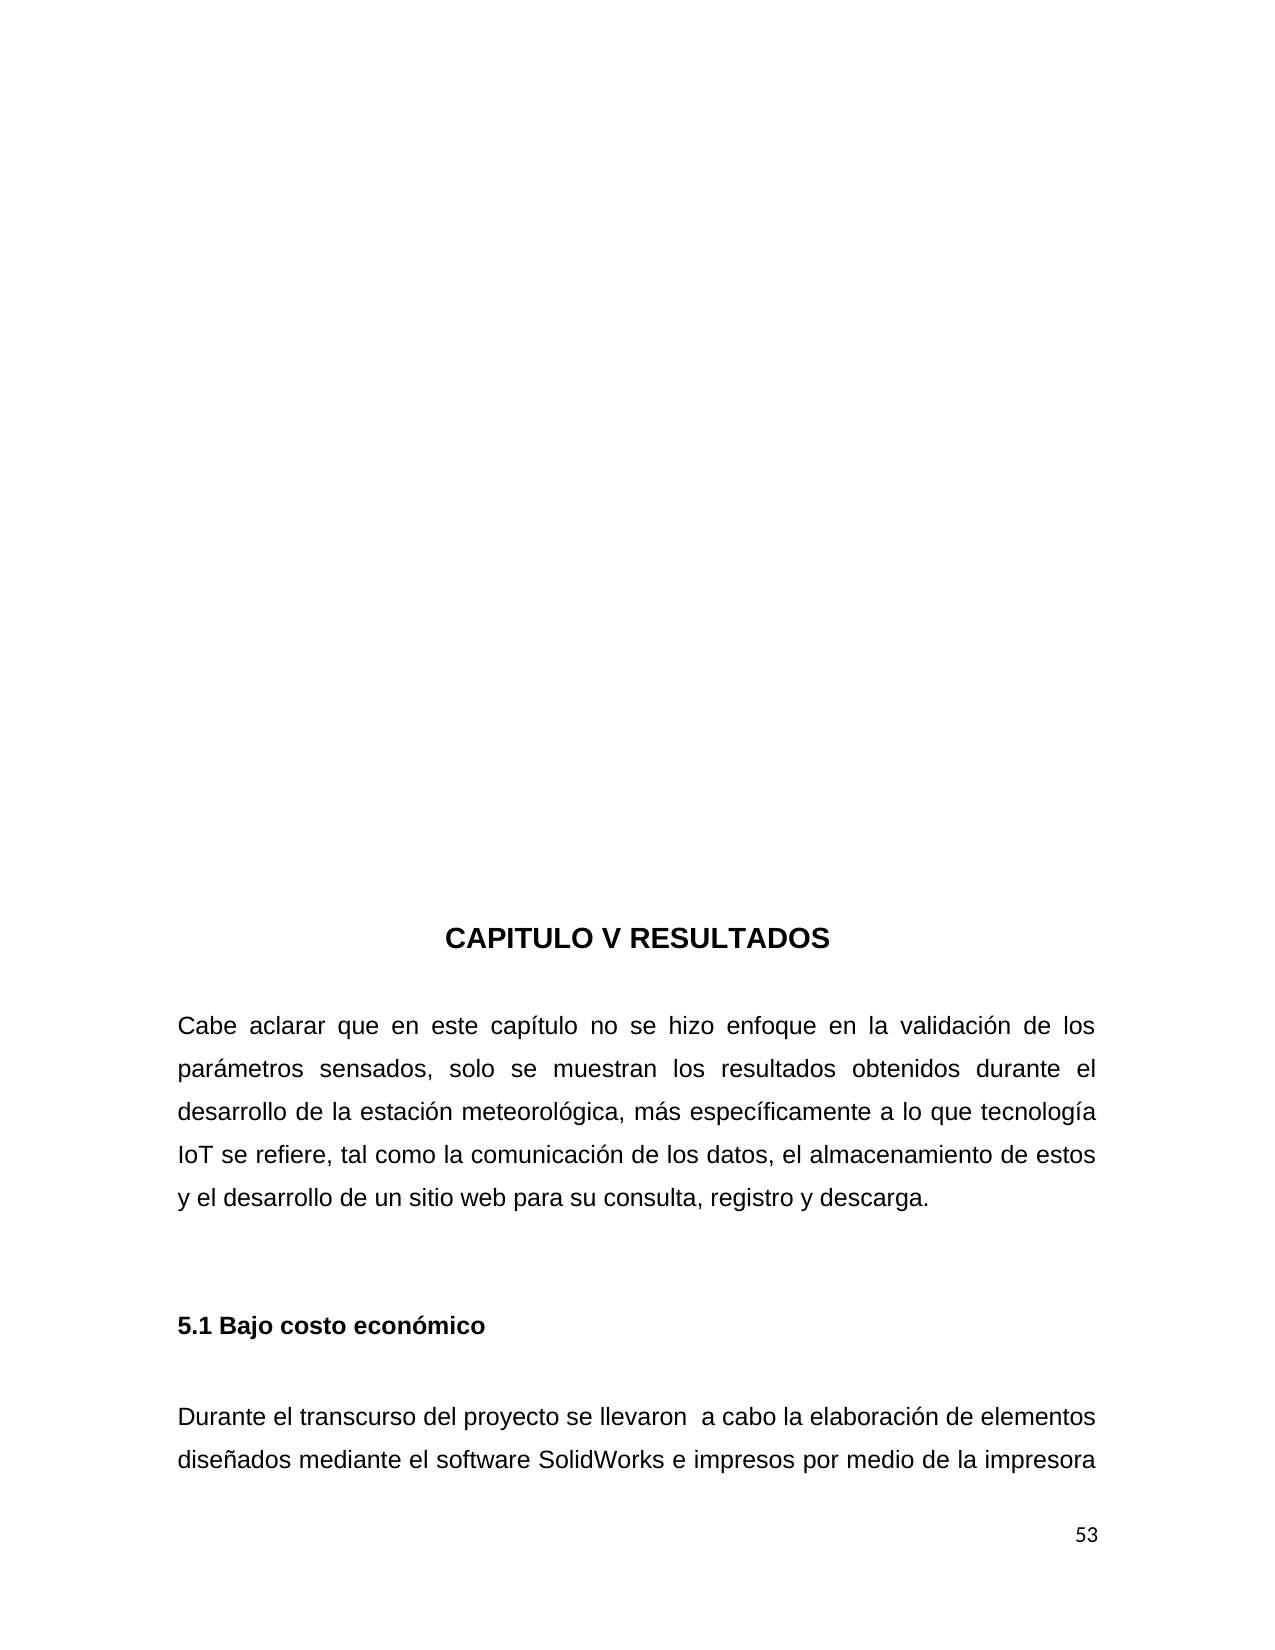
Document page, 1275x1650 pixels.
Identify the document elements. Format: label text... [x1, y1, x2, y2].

subtitle 5.1 Bajo costo económico [177, 1311, 1098, 1387]
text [177, 1402, 1098, 1474]
subtitle CAPITULO V RESULTADOS [177, 921, 1098, 955]
text Cabe aclarar que en este capítulo no se hizo enfoque en la validación de los parámetros sensados, solo se muestran los resultados obtenidos durante el desarrollo de la estación meteorológica, más específicamente a lo que tecnología IoT se refiere, tal como la comunicación de los datos, el almacenamiento de estos y el desarrollo de un sitio web para su consulta, registro y descarga. [177, 1011, 1098, 1212]
